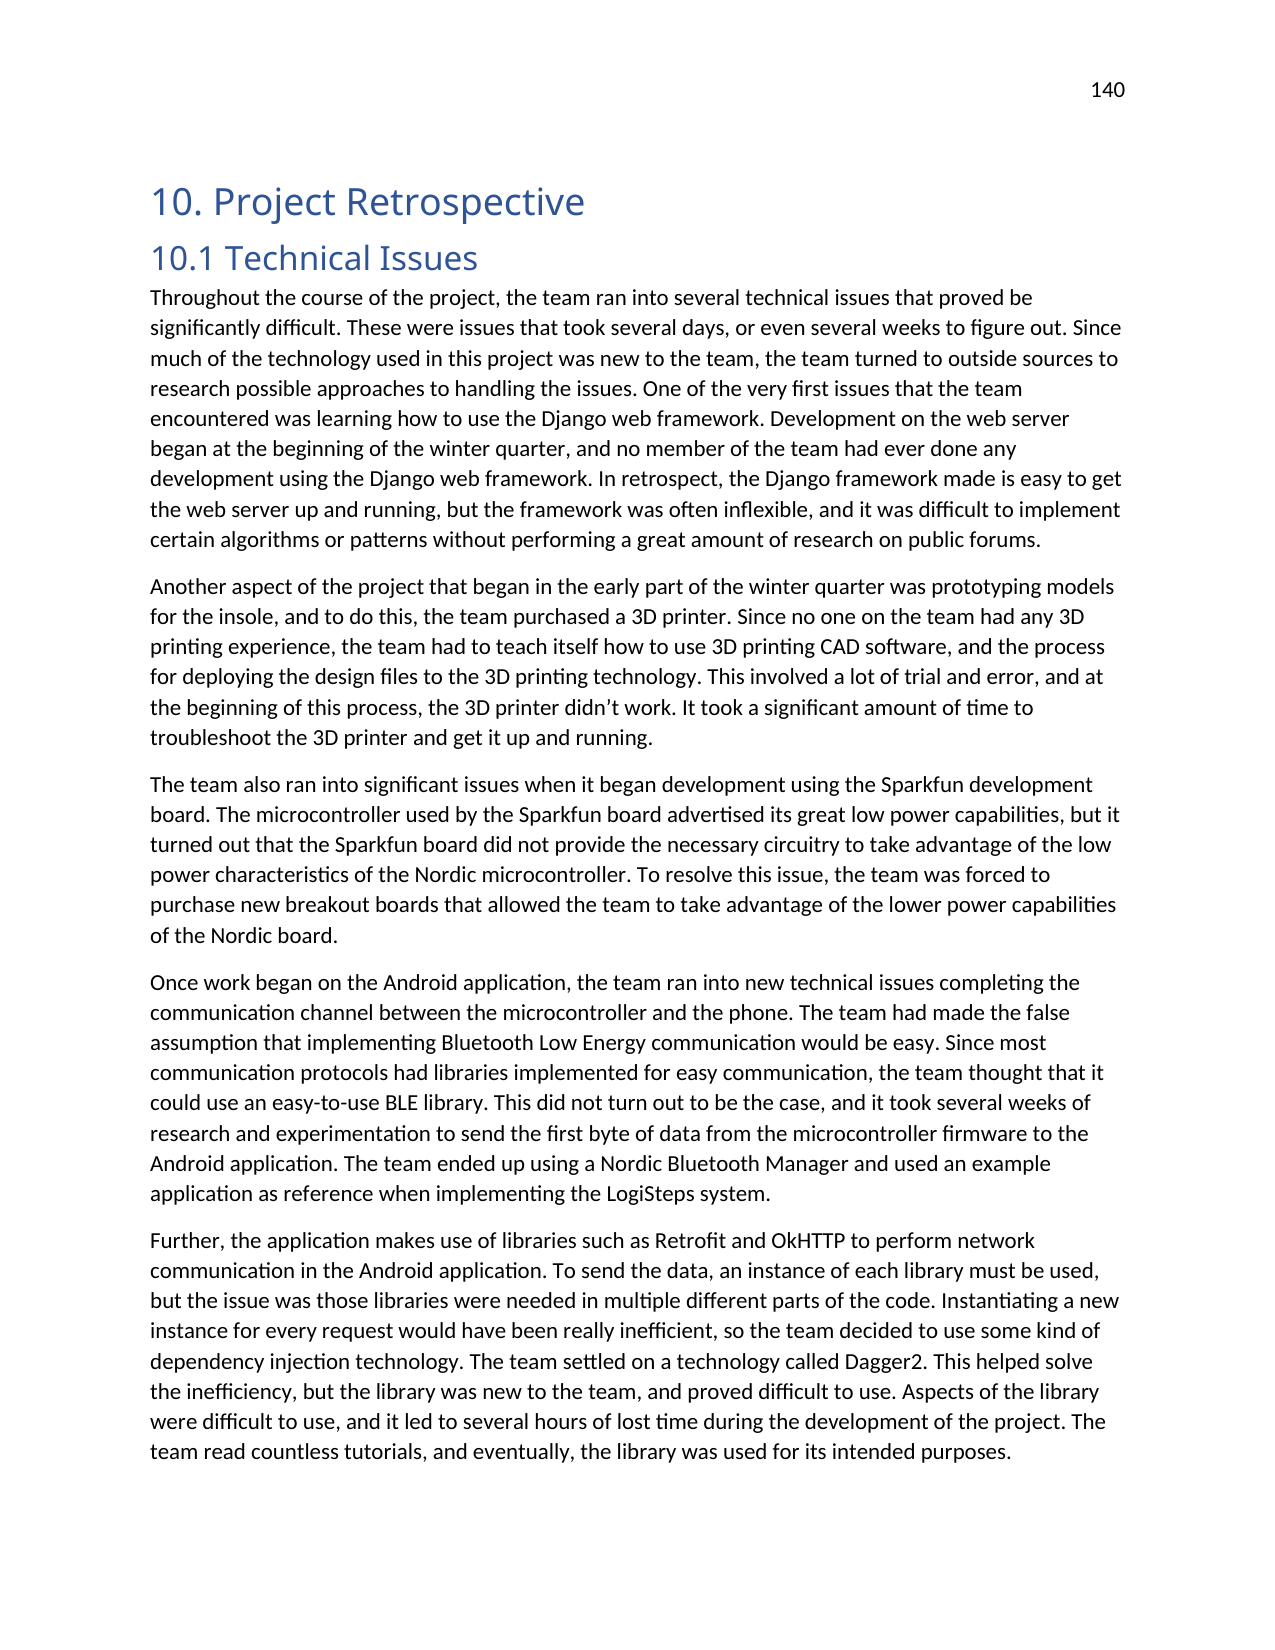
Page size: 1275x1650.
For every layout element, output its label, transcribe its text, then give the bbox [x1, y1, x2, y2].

subtitle 10. Project Retrospective [150, 175, 1125, 226]
text Once work began on the Android application, the team ran into new technical issues completing the communication channel between the microcontroller and the phone. The team had made the false assumption that implementing Bluetooth Low Energy communication would be easy. Since most communication protocols had libraries implemented for easy communication, the team thought that it could use an easy-to-use BLE library. This did not turn out to be the case, and it took several weeks of research and experimentation to send the first byte of data from the microcontroller firmware to the Android application. The team ended up using a Nordic Bluetooth Manager and used an example application as reference when implementing the LogiSteps system. [150, 968, 1125, 1207]
text Another aspect of the project that began in the early part of the winter quarter was prototyping models for the insole, and to do this, the team purchased a 3D printer. Since no one on the team had any 3D printing experience, the team had to teach itself how to use 3D printing CAD software, and the process for deploying the design files to the 3D printing technology. This involved a lot of trial and error, and at the beginning of this process, the 3D printer didn’t work. It took a significant amount of time to troubleshoot the 3D printer and get it up and running. [150, 572, 1125, 751]
text Throughout the course of the project, the team ran into several technical issues that proved be significantly difficult. These were issues that took several days, or even several weeks to figure out. Since much of the technology used in this project was new to the team, the team turned to outside sources to research possible approaches to handling the issues. One of the very first issues that the team encountered was learning how to use the Django web framework. Development on the web server began at the beginning of the winter quarter, and no member of the team had ever done any development using the Django web framework. In retrospect, the Django framework made is easy to get the web server up and running, but the framework was often inflexible, and it was difficult to implement certain algorithms or patterns without performing a great amount of research on public forums. [150, 283, 1125, 553]
subtitle 10.1 Technical Issues [150, 234, 1125, 280]
text Further, the application makes use of libraries such as Retrofit and OkHTTP to perform network communication in the Android application. To send the data, an instance of each library must be used, but the issue was those libraries were needed in multiple different parts of the code. Instantiating a new instance for every request would have been really inefficient, so the team decided to use some kind of dependency injection technology. The team settled on a technology called Dagger2. This helped solve the inefficiency, but the library was new to the team, and proved difficult to use. Aspects of the library were difficult to use, and it led to several hours of lost time during the development of the project. The team read countless tutorials, and eventually, the library was used for its intended purposes. [150, 1226, 1125, 1465]
text The team also ran into significant issues when it began development using the Sparkfun development board. The microcontroller used by the Sparkfun board advertised its great low power capabilities, but it turned out that the Sparkfun board did not provide the necessary circuitry to take advantage of the low power characteristics of the Nordic microcontroller. To resolve this issue, the team was forced to purchase new breakout boards that allowed the team to take advantage of the lower power capabilities of the Nordic board. [150, 770, 1125, 949]
